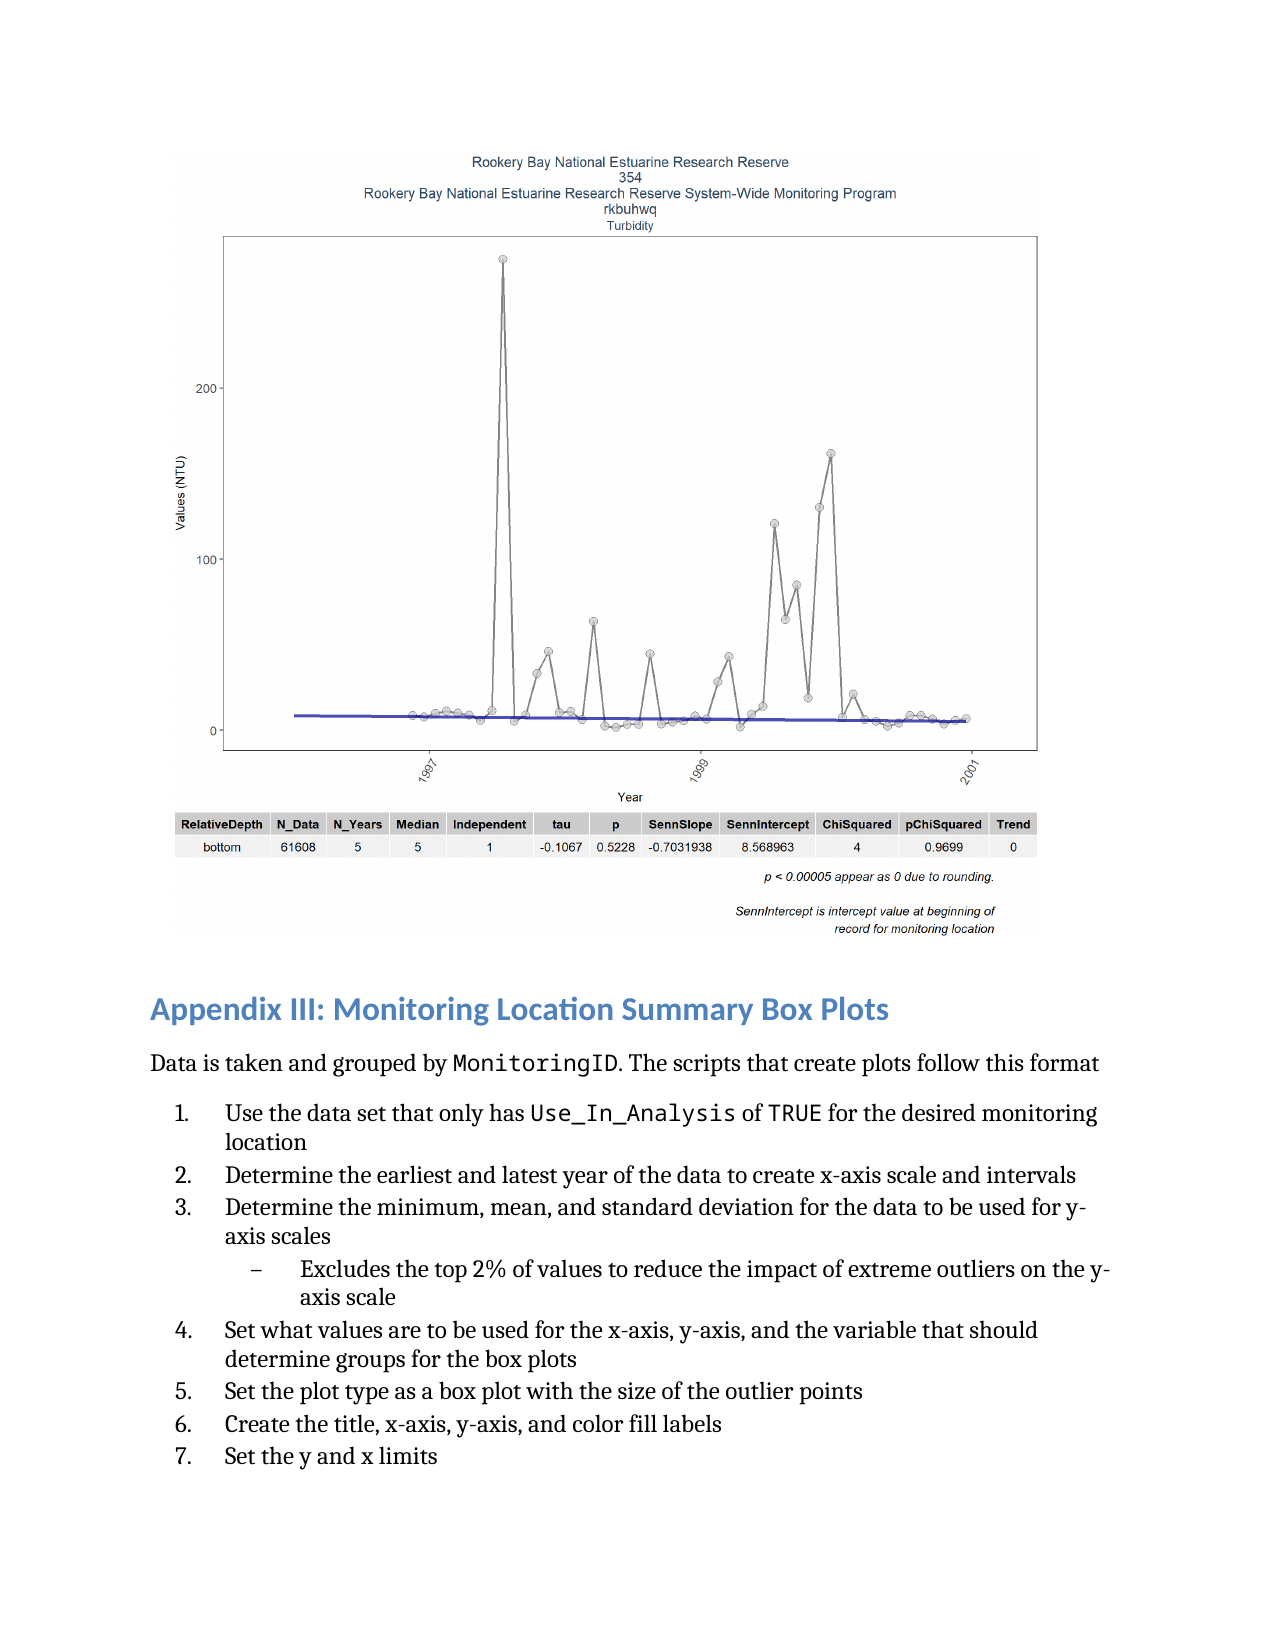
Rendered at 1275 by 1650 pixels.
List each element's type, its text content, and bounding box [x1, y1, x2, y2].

list Set the plot type as a box plot with the size of the outlier points [175, 1377, 1125, 1406]
list Use the data set that only has Use_In_Analysis of TRUE for the desired monitoring location [175, 1097, 1125, 1157]
list Determine the minimum, mean, and standard deviation for the data to be used for y-axis scales [175, 1193, 1125, 1251]
list Set the y and x limits [175, 1442, 1125, 1471]
text Data is taken and grouped by MonitoringID. The scripts that create plots follow this format [150, 1047, 1125, 1078]
list Determine the earliest and latest year of the data to create x-axis scale and intervals [175, 1161, 1125, 1189]
picture [168, 150, 1044, 938]
list Excludes the top 2% of values to reduce the impact of extreme outliers on the y-axis scale [250, 1254, 1125, 1312]
list Set what values are to be used for the x-axis, y-axis, and the variable that should determine groups for the box plots [175, 1316, 1125, 1373]
subtitle Appendix III: Monitoring Location Summary Box Plots [150, 987, 1125, 1028]
list Create the title, x-axis, y-axis, and color fill labels [175, 1409, 1125, 1438]
